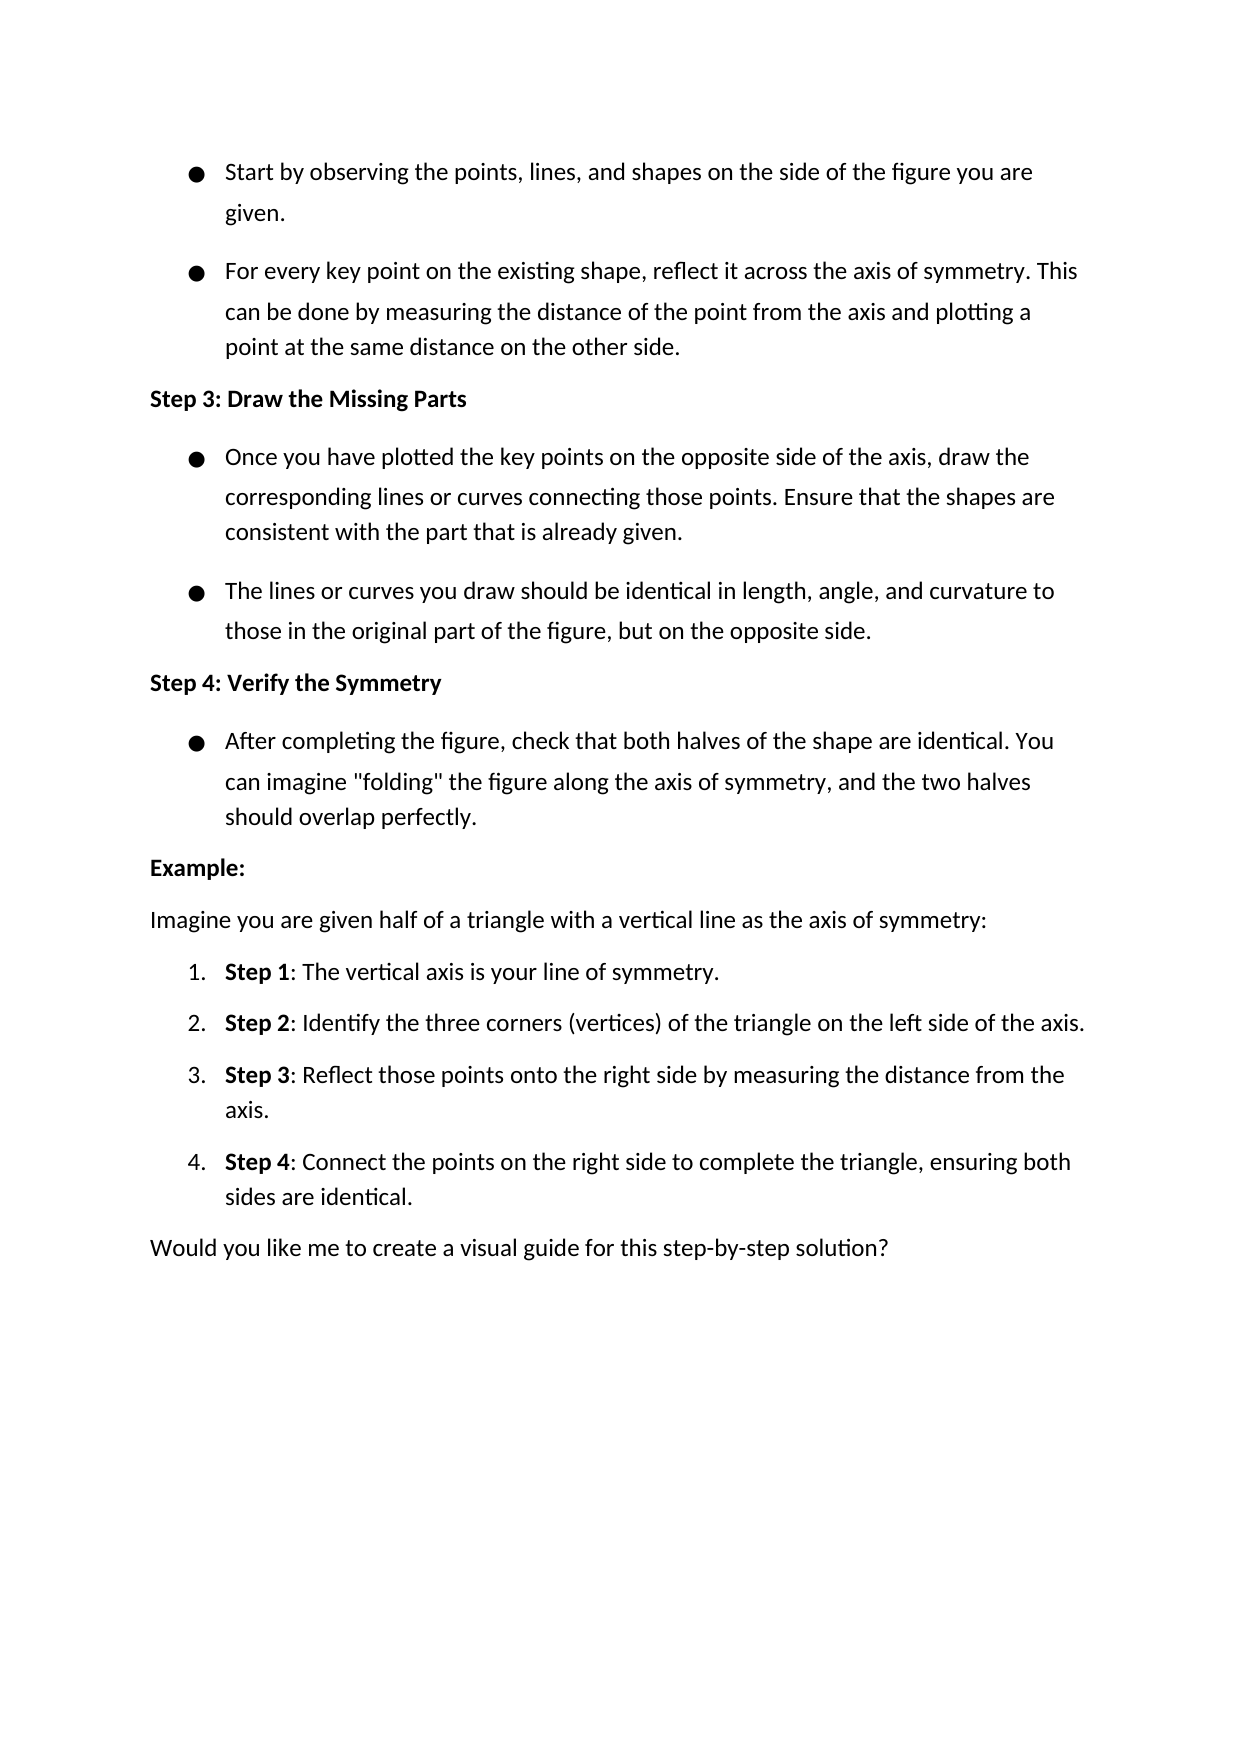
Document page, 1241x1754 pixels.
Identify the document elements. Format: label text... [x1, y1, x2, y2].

list For every key point on the existing shape, reflect it across the axis of symmetry. This can be done by measuring the distance of the point from the axis and plotting a point at the same distance on the other side. [187, 249, 1090, 362]
list Step 3: Reflect those points onto the right side by measuring the distance from the axis. [187, 1059, 1090, 1125]
text Step 3: Draw the Missing Parts [150, 383, 1090, 413]
list Start by observing the points, lines, and shapes on the side of the figure you are given. [187, 150, 1090, 228]
text Example: [150, 853, 1090, 883]
list Step 1: The vertical axis is your line of symmetry. [187, 956, 1090, 986]
list The lines or curves you draw should be identical in length, angle, and curvature to those in the original part of the figure, but on the opposite side. [187, 568, 1090, 646]
text Step 4: Verify the Symmetry [150, 667, 1090, 698]
list Step 4: Connect the points on the right side to complete the triangle, ensuring both sides are identical. [187, 1146, 1090, 1211]
list After completing the figure, check that both halves of the shape are identical. You can imagine "folding" the figure along the axis of symmetry, and the two halves should overlap perfectly. [187, 719, 1090, 831]
text Would you like me to create a visual guide for this step-by-step solution? [150, 1233, 1090, 1263]
text Imagine you are given half of a triangle with a vertical line as the axis of symmetry: [150, 904, 1090, 935]
list Once you have plotted the key points on the opposite side of the axis, draw the corresponding lines or curves connecting those points. Ensure that the shapes are consistent with the part that is already given. [187, 434, 1090, 547]
list Step 2: Identify the three corners (vertices) of the triangle on the left side of the axis. [187, 1008, 1090, 1038]
